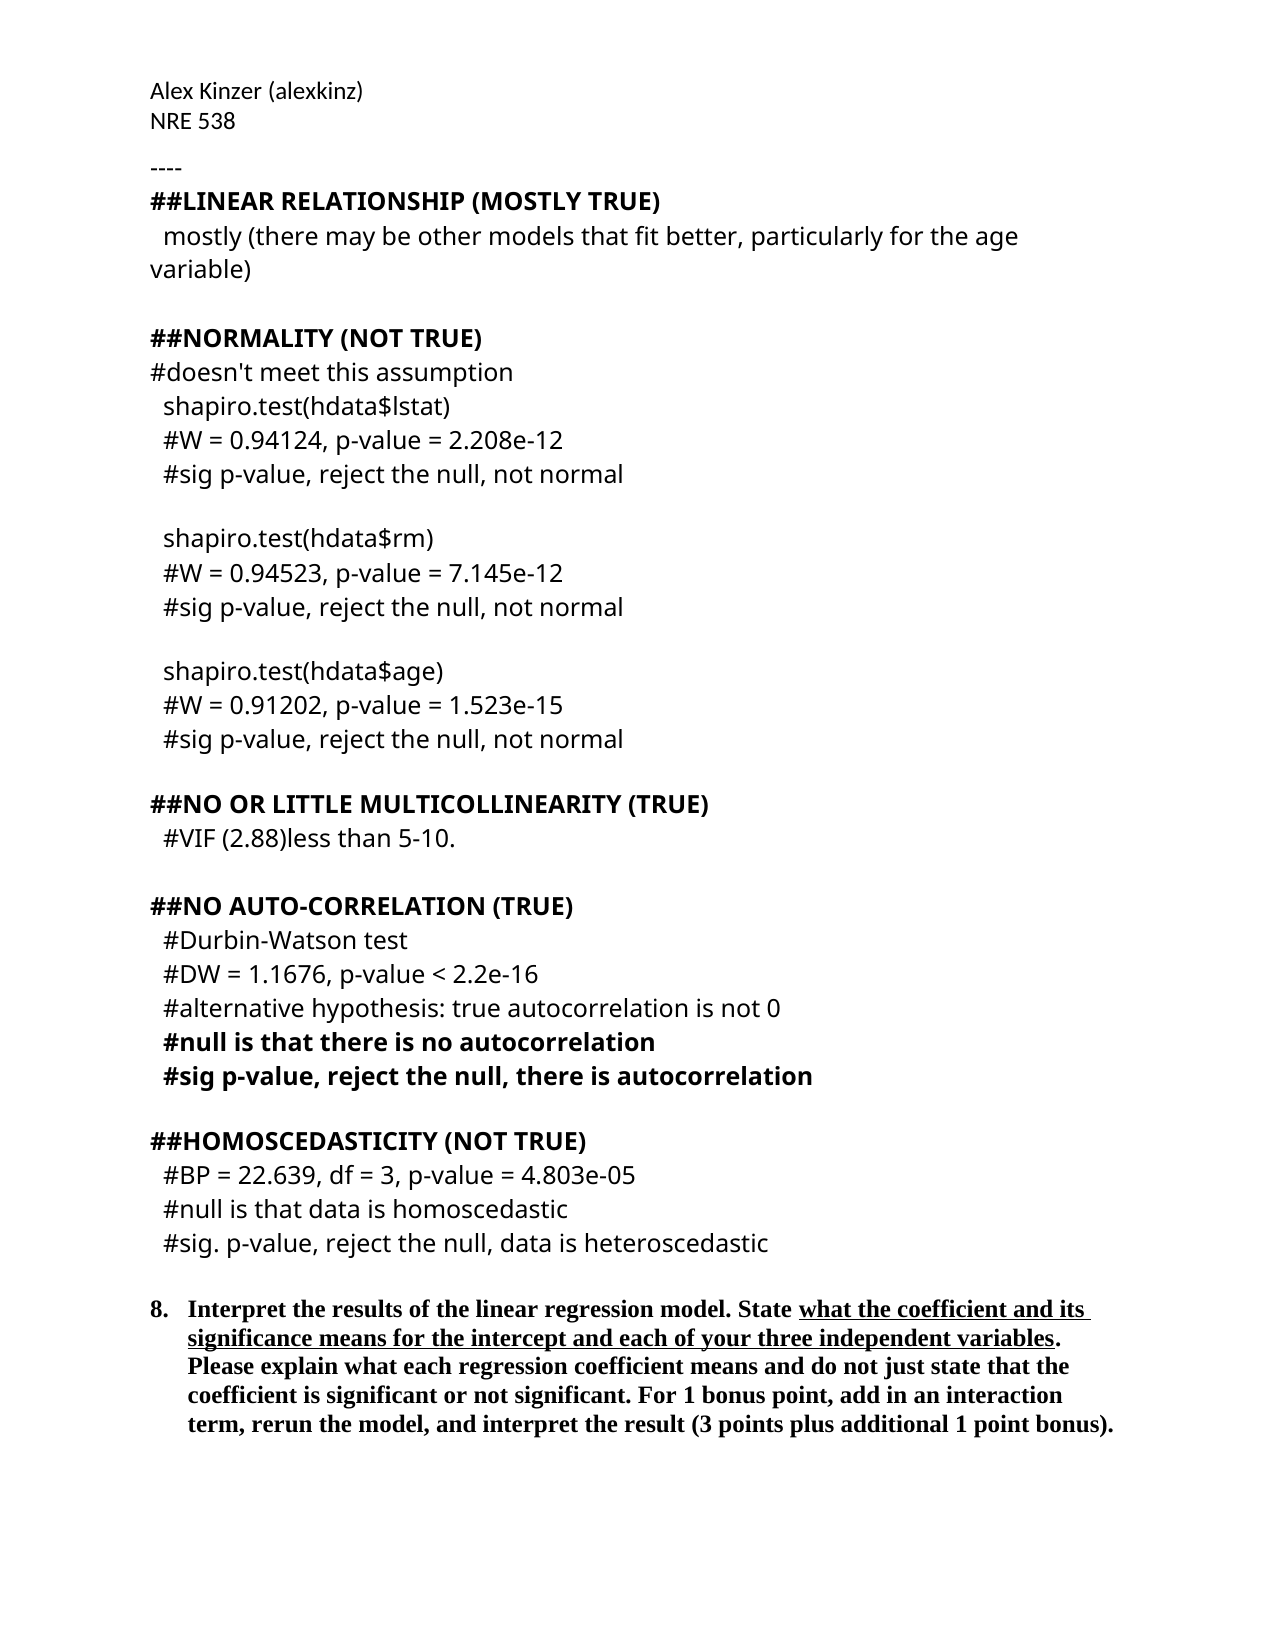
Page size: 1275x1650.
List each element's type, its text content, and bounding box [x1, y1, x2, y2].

text #sig p-value, reject the null, there is autocorrelation [150, 1059, 1125, 1093]
text ##NO AUTO-CORRELATION (TRUE) [150, 889, 1125, 923]
text #null is that there is no autocorrelation [150, 1025, 1125, 1059]
text #Durbin-Watson test [150, 923, 1125, 957]
text #VIF (2.88)less than 5-10. [150, 821, 1125, 855]
text #W = 0.91202, p-value = 1.523e-15 [150, 688, 1125, 722]
text #W = 0.94523, p-value = 7.145e-12 [150, 555, 1125, 589]
text #doesn't meet this assumption [150, 354, 1125, 388]
text #sig p-value, reject the null, not normal [150, 589, 1125, 623]
text shapiro.test(hdata$rm) [150, 521, 1125, 555]
text ##HOMOSCEDASTICITY (NOT TRUE) [150, 1124, 1125, 1158]
text #null is that data is homoscedastic [150, 1192, 1125, 1226]
text ##LINEAR RELATIONSHIP (MOSTLY TRUE) [150, 184, 1125, 218]
text #DW = 1.1676, p-value < 2.2e-16 [150, 957, 1125, 991]
text #alternative hypothesis: true autocorrelation is not 0 [150, 991, 1125, 1025]
text ---- [150, 150, 1125, 184]
text #W = 0.94124, p-value = 2.208e-12 [150, 422, 1125, 457]
text #sig. p-value, reject the null, data is heteroscedastic [150, 1226, 1125, 1260]
text ##NORMALITY (NOT TRUE) [150, 320, 1125, 354]
text #sig p-value, reject the null, not normal [150, 722, 1125, 756]
text ##NO OR LITTLE MULTICOLLINEARITY (TRUE) [150, 787, 1125, 821]
text shapiro.test(hdata$lstat) [150, 388, 1125, 422]
text #sig p-value, reject the null, not normal [150, 457, 1125, 491]
text shapiro.test(hdata$age) [150, 654, 1125, 688]
list Interpret the results of the linear regression model. State what the coefficient and its significance means for the intercept and each of your three independent variables. Please explain what each regression coefficient means and do not just state that the coefficient is significant or not significant. For 1 bonus point, add in an interaction term, rerun the model, and interpret the result (3 points plus additional 1 point bonus). [150, 1294, 1125, 1438]
text mostly (there may be other models that fit better, particularly for the age variable) [150, 218, 1125, 286]
text #BP = 22.639, df = 3, p-value = 4.803e-05 [150, 1158, 1125, 1192]
